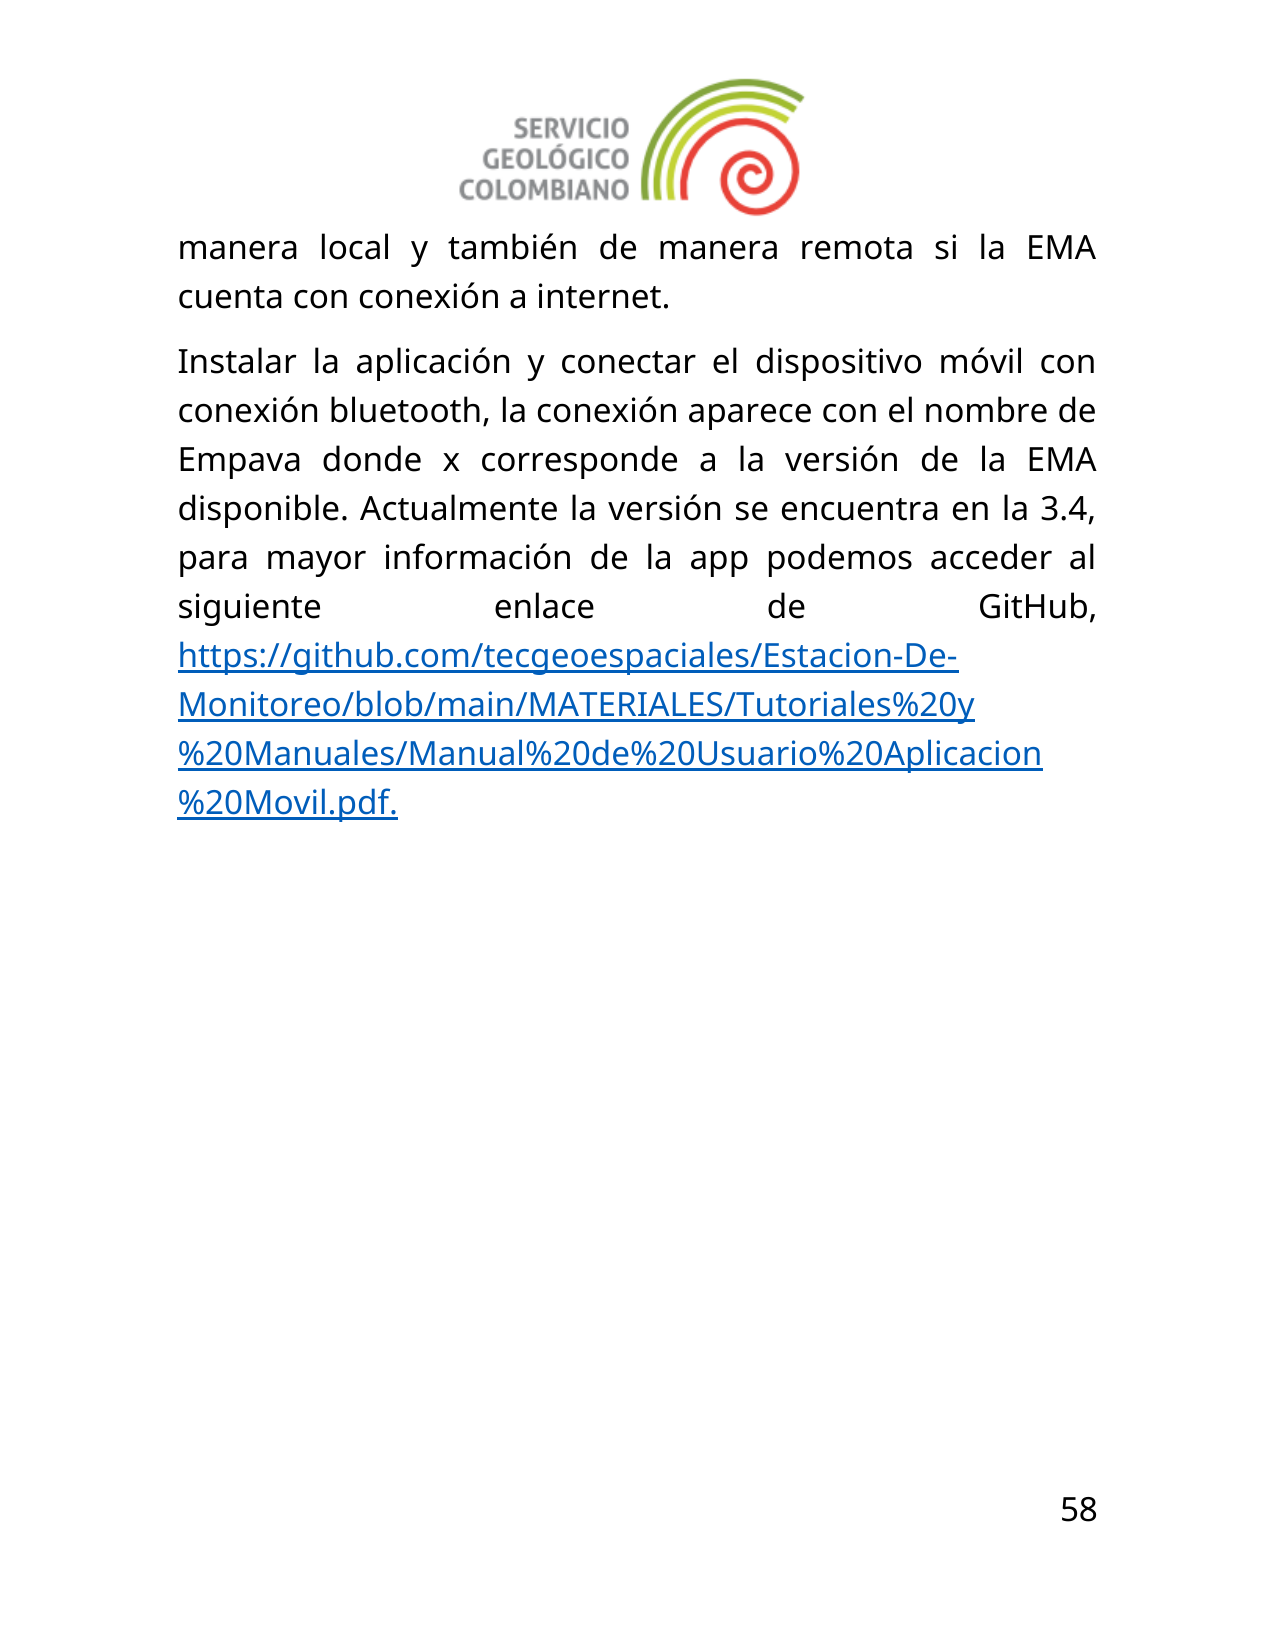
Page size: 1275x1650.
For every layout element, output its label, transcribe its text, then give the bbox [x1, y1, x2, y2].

picture [452, 73, 823, 224]
text Instalar la aplicación y conectar el dispositivo móvil con conexión bluetooth, la conexión aparece con el nombre de Empava donde x corresponde a la versión de la EMA disponible. Actualmente la versión se encuentra en la 3.4, para mayor información de la app podemos acceder al siguiente enlace de GitHub, https://github.com/tecgeoespaciales/Estacion-De-Monitoreo/blob/main/MATERIALES/Tutoriales%20y%20Manuales/Manual%20de%20Usuario%20Aplicacion%20Movil.pdf. [177, 338, 1098, 824]
